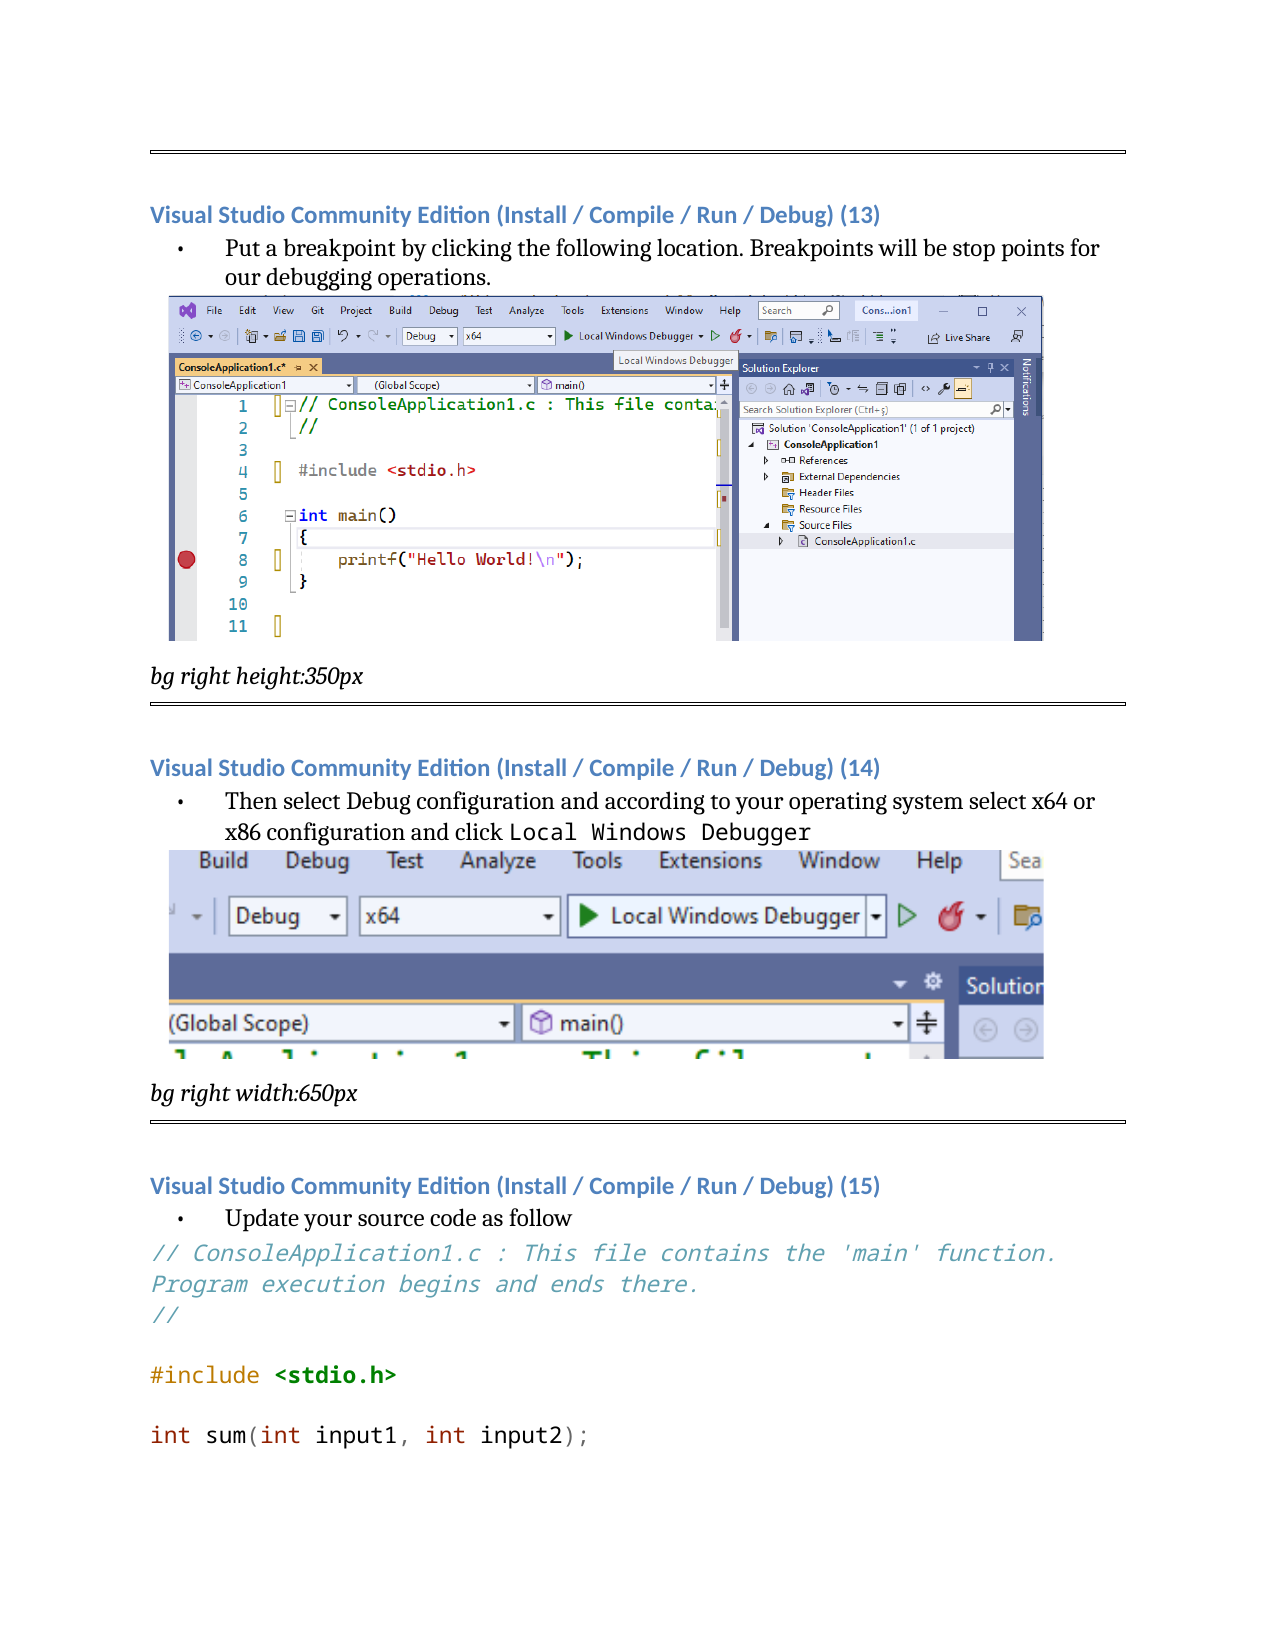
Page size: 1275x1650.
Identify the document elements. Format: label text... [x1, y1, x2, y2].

text bg right width:650px [150, 1079, 1125, 1108]
picture [168, 295, 1044, 641]
subtitle Visual Studio Community Edition (Install / Compile / Run / Debug) (13) [150, 199, 1125, 230]
subtitle Visual Studio Community Edition (Install / Compile / Run / Debug) (15) [150, 1170, 1125, 1200]
list Put a breakpoint by clicking the following location. Breakpoints will be stop points for our debugging operations. [175, 234, 1125, 291]
list Then select Debug configuration and according to your operating system select x64 or x86 configuration and click Local Windows Debugger [175, 787, 1125, 847]
subtitle Visual Studio Community Edition (Install / Compile / Run / Debug) (14) [150, 752, 1125, 783]
list Update your source code as follow [175, 1204, 1125, 1233]
text bg right height:350px [150, 662, 1125, 690]
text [150, 1237, 1125, 1479]
picture [168, 850, 1044, 1059]
